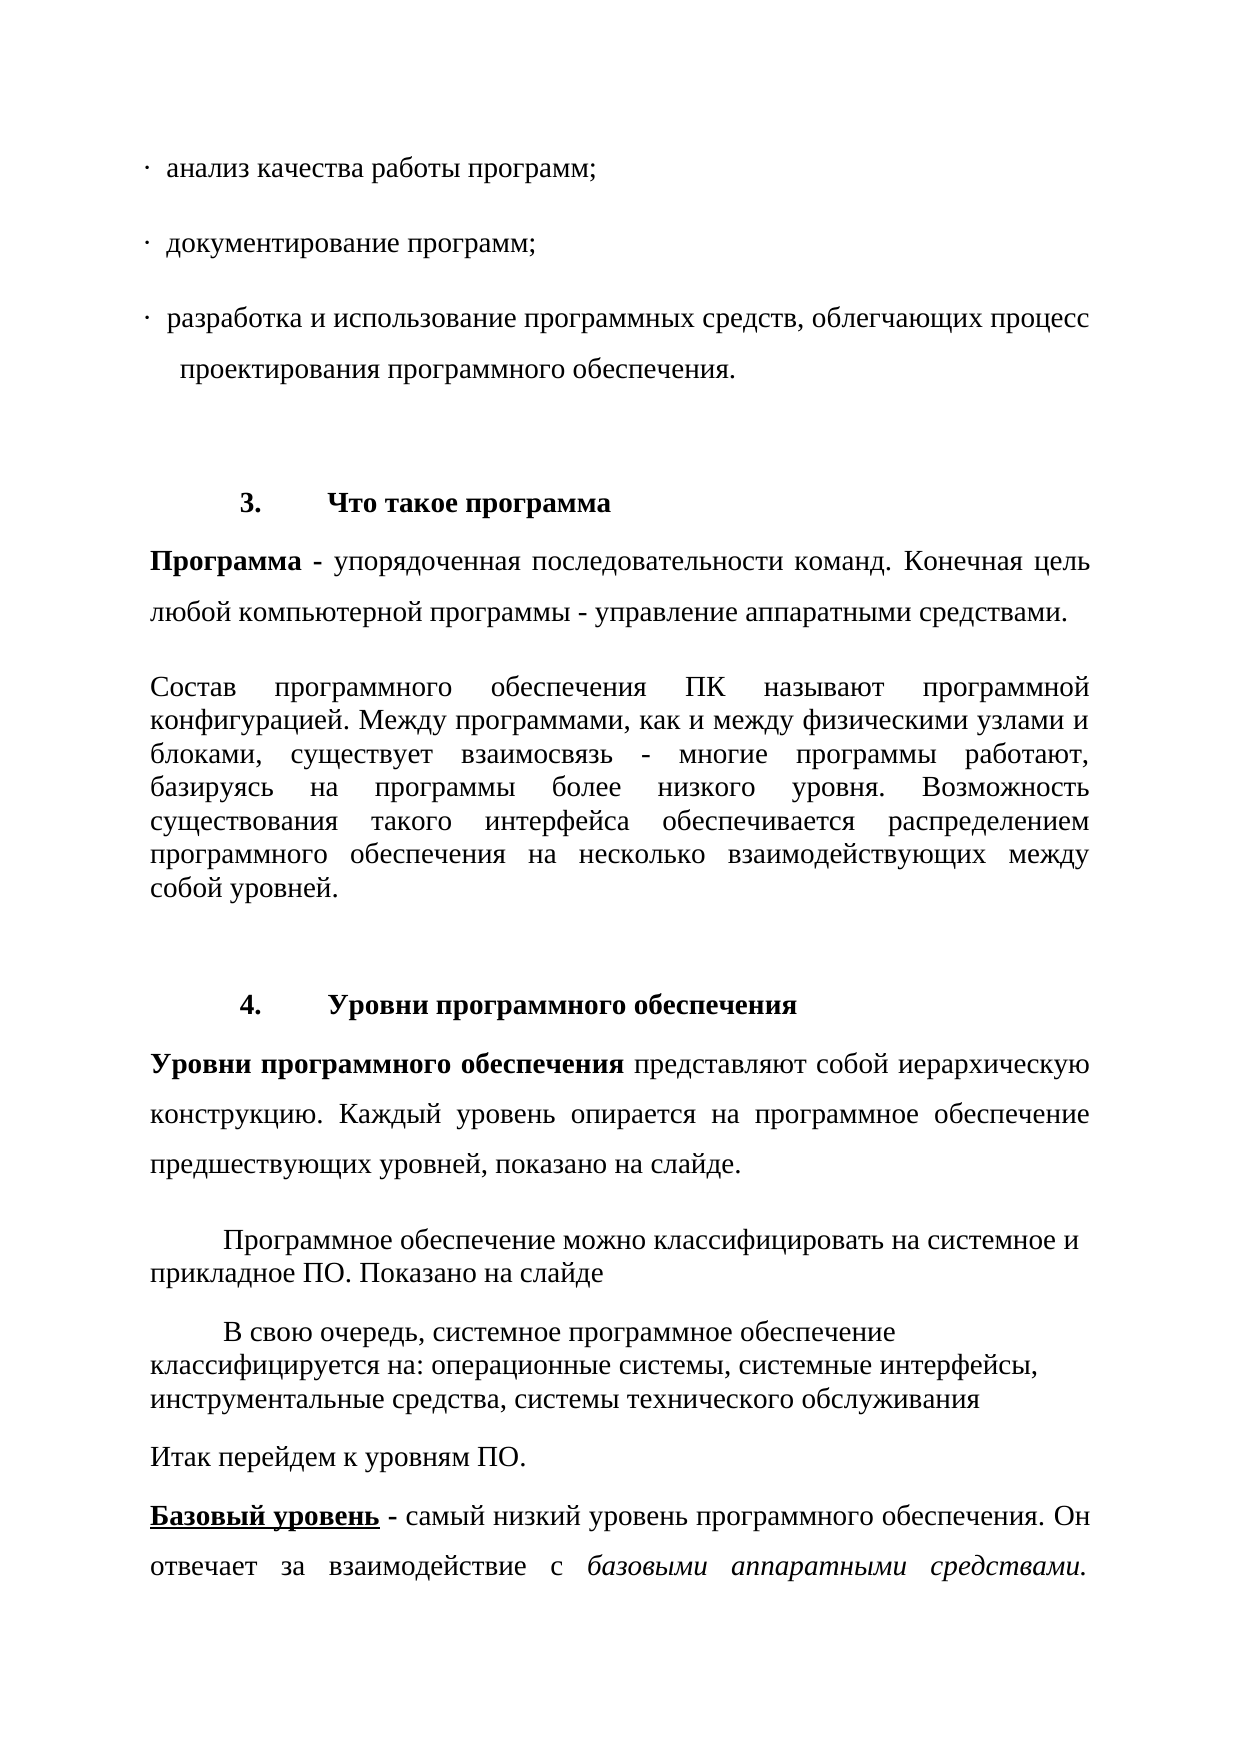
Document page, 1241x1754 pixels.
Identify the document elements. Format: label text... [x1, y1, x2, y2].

text · документирование программ; [142, 225, 1090, 259]
text · разработка и использование программных средств, облегчающих процесс проектирования программного обеспечения. [142, 301, 1090, 384]
text · анализ качества работы программ; [142, 150, 1090, 183]
text 3. Что такое программа [239, 485, 1090, 518]
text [150, 1498, 1090, 1582]
text Программа - упорядоченная последовательности команд. Конечная цель любой компьютерной программы - управление аппаратными средствами. [150, 543, 1090, 627]
text Итак перейдем к уровням ПО. [150, 1439, 1090, 1473]
text Программное обеспечение можно классифицировать на системное и прикладное ПО. Показано на слайде [150, 1222, 1090, 1289]
text Состав программного обеспечения ПК называют программной конфигурацией. Между программами, как и между физическими узлами и блоками, существует взаимосвязь - многие программы работают, базируясь на программы более низкого уровня. Возможность существования такого интерфейса обеспечивается распределением программного обеспечения на несколько взаимодействующих между собой уровней. [150, 669, 1090, 904]
text 4. Уровни программного обеспечения [239, 987, 1090, 1021]
text В свою очередь, системное программное обеспечение классифицируется на: операционные системы, системные интерфейсы, инструментальные средства, системы технического обслуживания [150, 1314, 1090, 1414]
text Уровни программного обеспечения представляют собой иерархическую конструкцию. Каждый уровень опирается на программное обеспечение предшествующих уровней, показано на слайде. [150, 1046, 1090, 1180]
